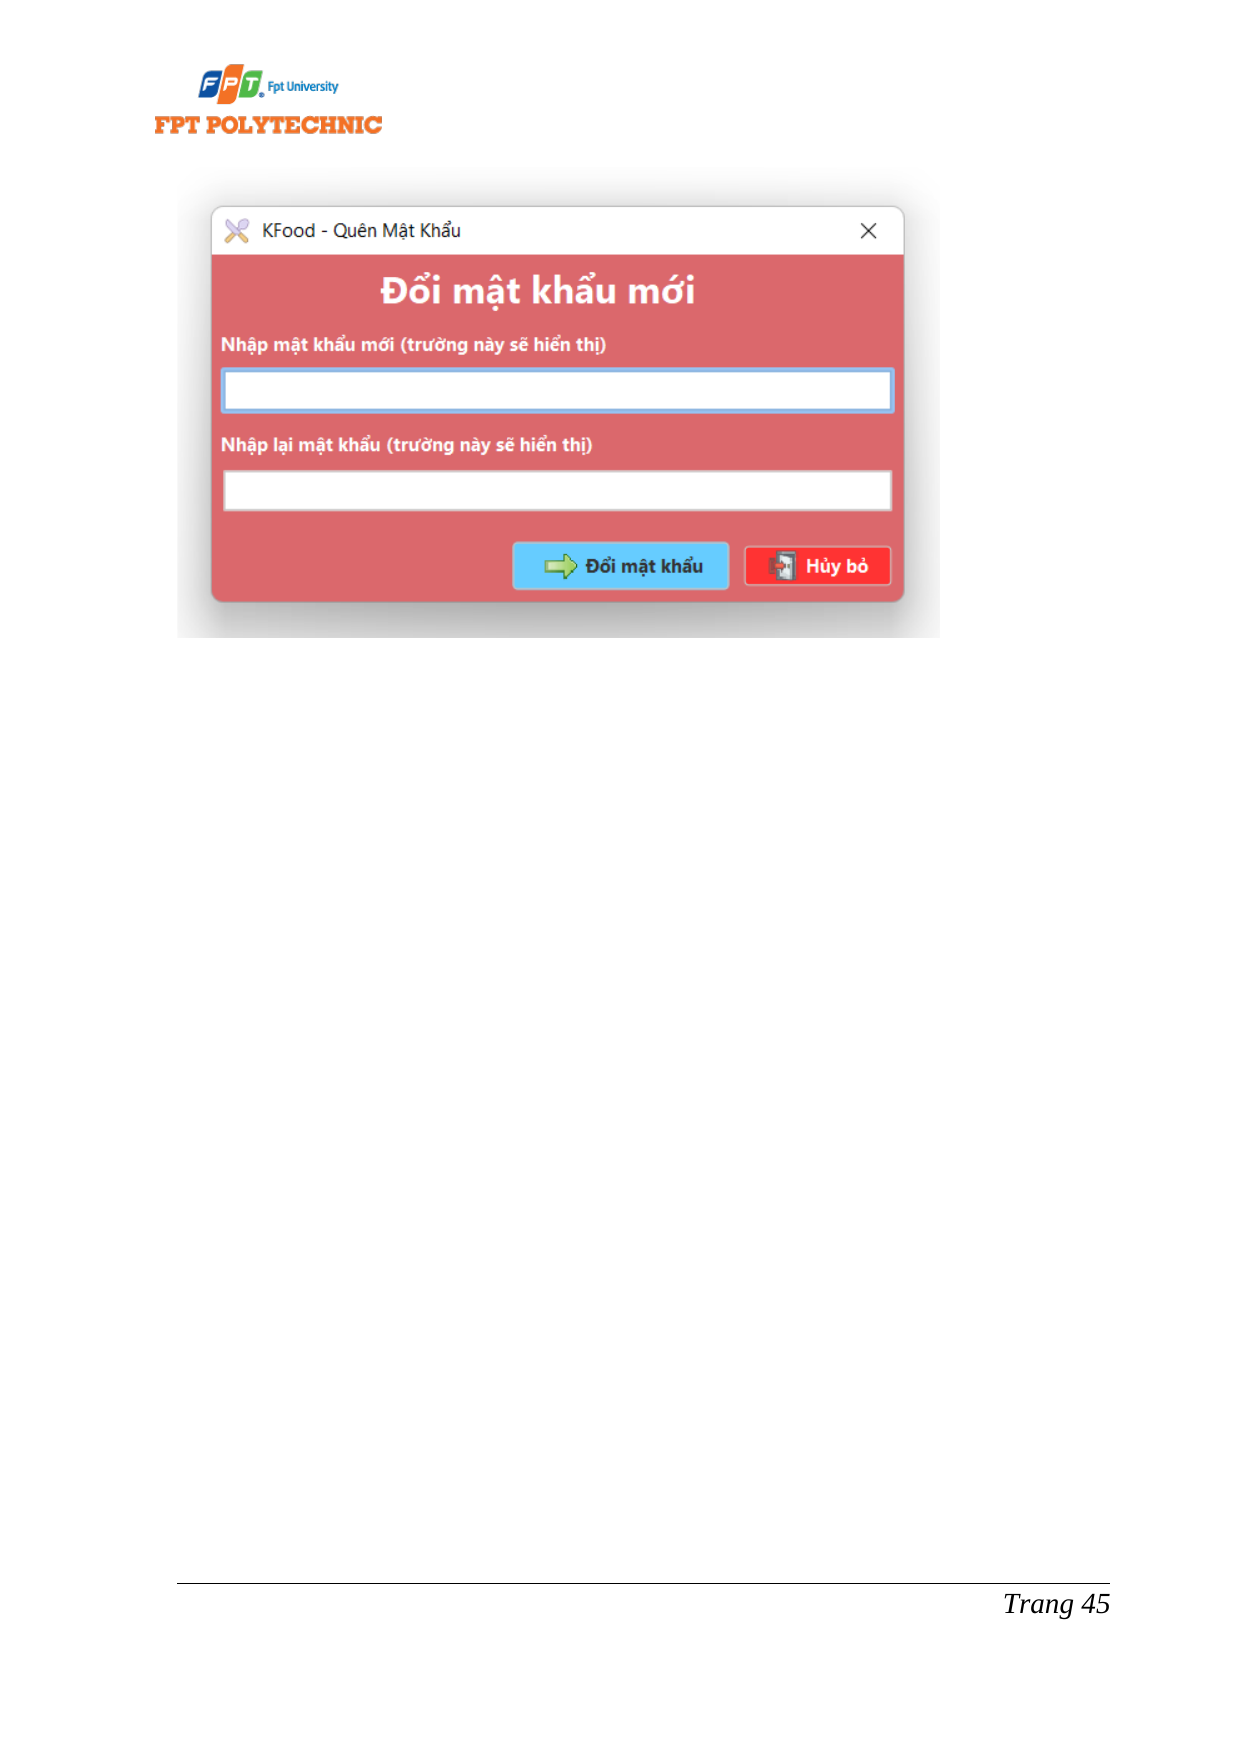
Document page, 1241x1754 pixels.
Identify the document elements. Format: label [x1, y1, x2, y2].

picture [148, 58, 397, 142]
picture [177, 167, 940, 638]
